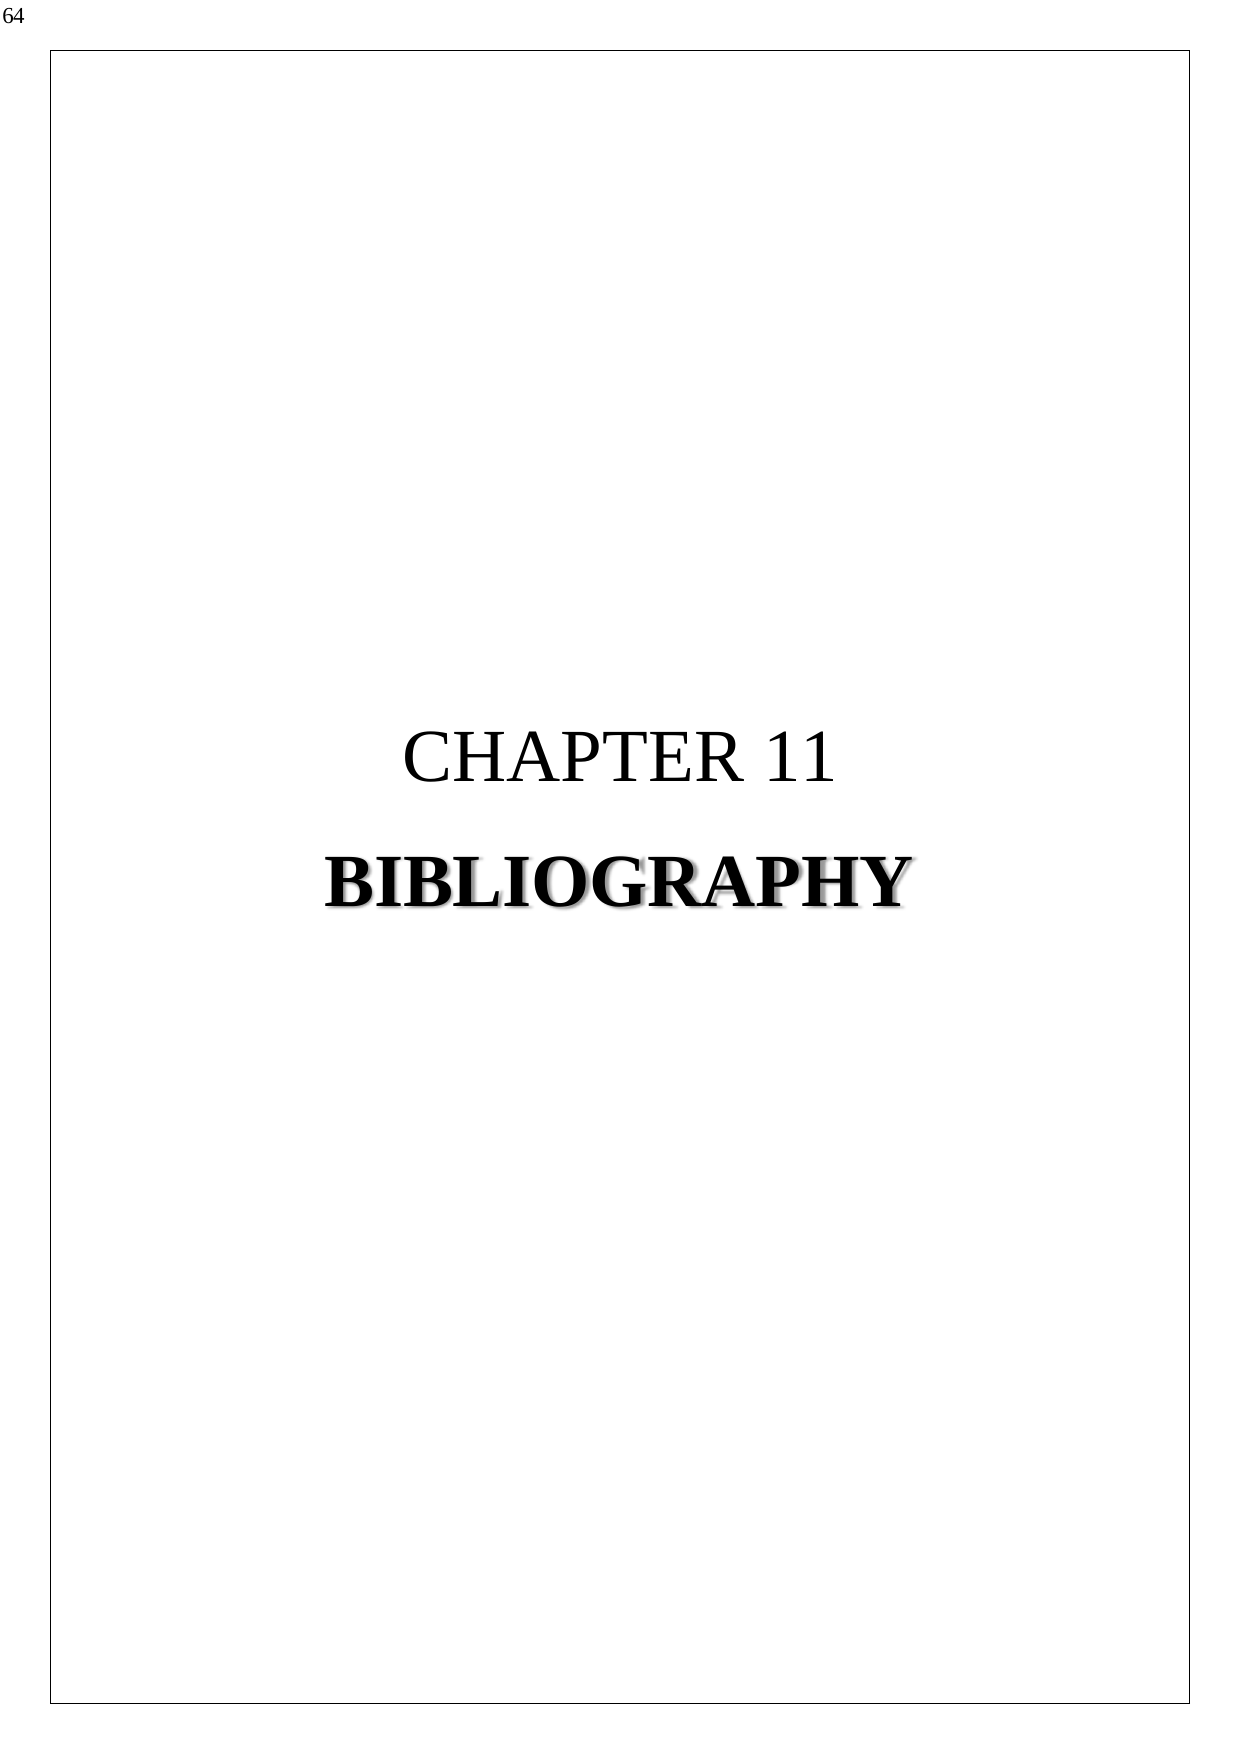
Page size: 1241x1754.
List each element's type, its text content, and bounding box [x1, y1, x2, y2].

picture [324, 853, 919, 912]
subtitle CHAPTER 11 [187, 711, 1053, 798]
